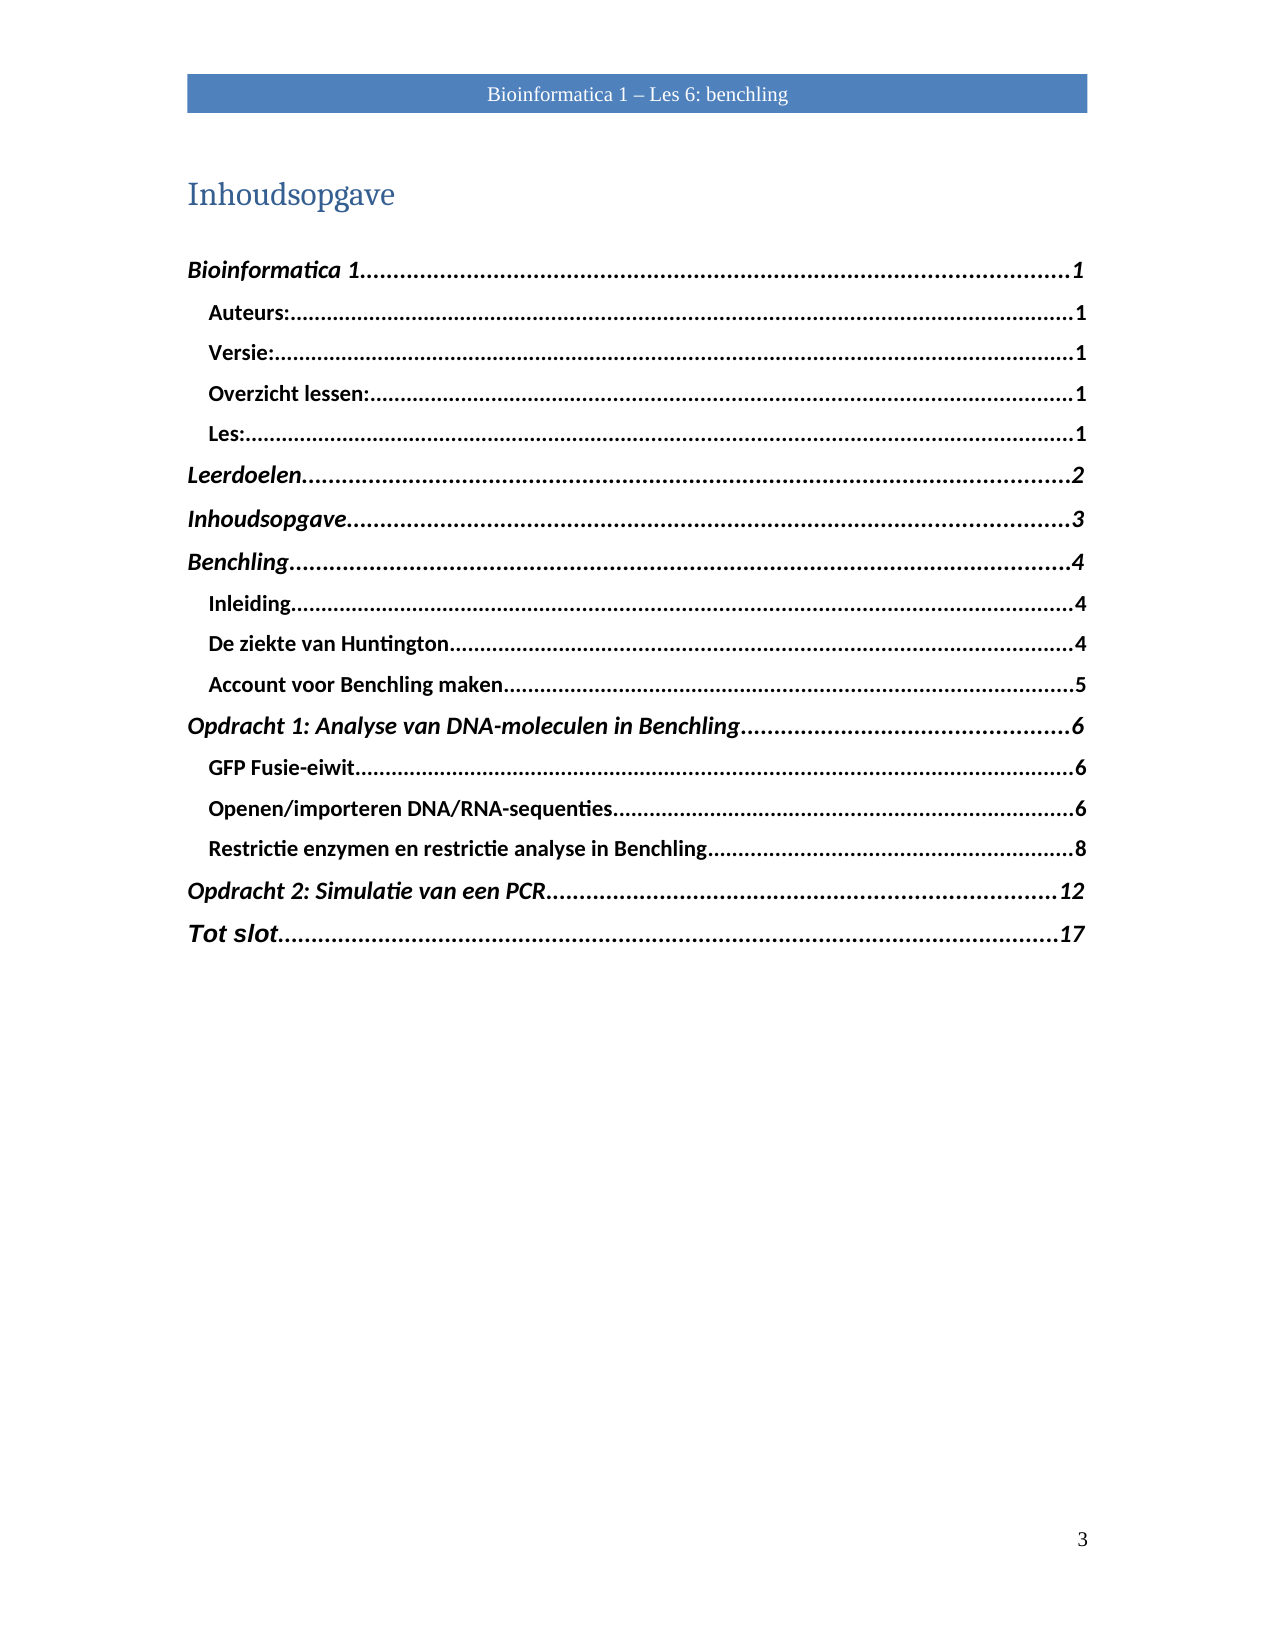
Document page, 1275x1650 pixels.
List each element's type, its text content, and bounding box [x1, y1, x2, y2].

text Account voor Benchling maken 5 [208, 670, 1087, 698]
text De ziekte van Huntington 4 [208, 629, 1087, 657]
text GFP Fusie-eiwit 6 [208, 753, 1087, 781]
text Versie: 1 [208, 338, 1087, 366]
text Benchling 4 [187, 546, 1087, 576]
text Tot slot 17 [187, 918, 1087, 948]
text Opdracht 2: Simulatie van een PCR 12 [187, 875, 1087, 905]
text Auteurs: 1 [208, 298, 1087, 326]
text Inhoudsopgave 3 [187, 503, 1087, 533]
text Restrictie enzymen en restrictie analyse in Benchling 8 [208, 834, 1087, 862]
text Leerdoelen 2 [187, 460, 1087, 490]
text Opdracht 1: Analyse van DNA-moleculen in Benchling 6 [187, 710, 1087, 741]
text Inleiding 4 [208, 589, 1087, 617]
text Les: 1 [208, 419, 1087, 447]
text Openen/importeren DNA/RNA-sequenties 6 [208, 794, 1087, 822]
subtitle Inhoudsopgave [187, 175, 1087, 213]
text Overzicht lessen: 1 [208, 379, 1087, 407]
text Bioinformatica 1 1 [187, 254, 1087, 285]
